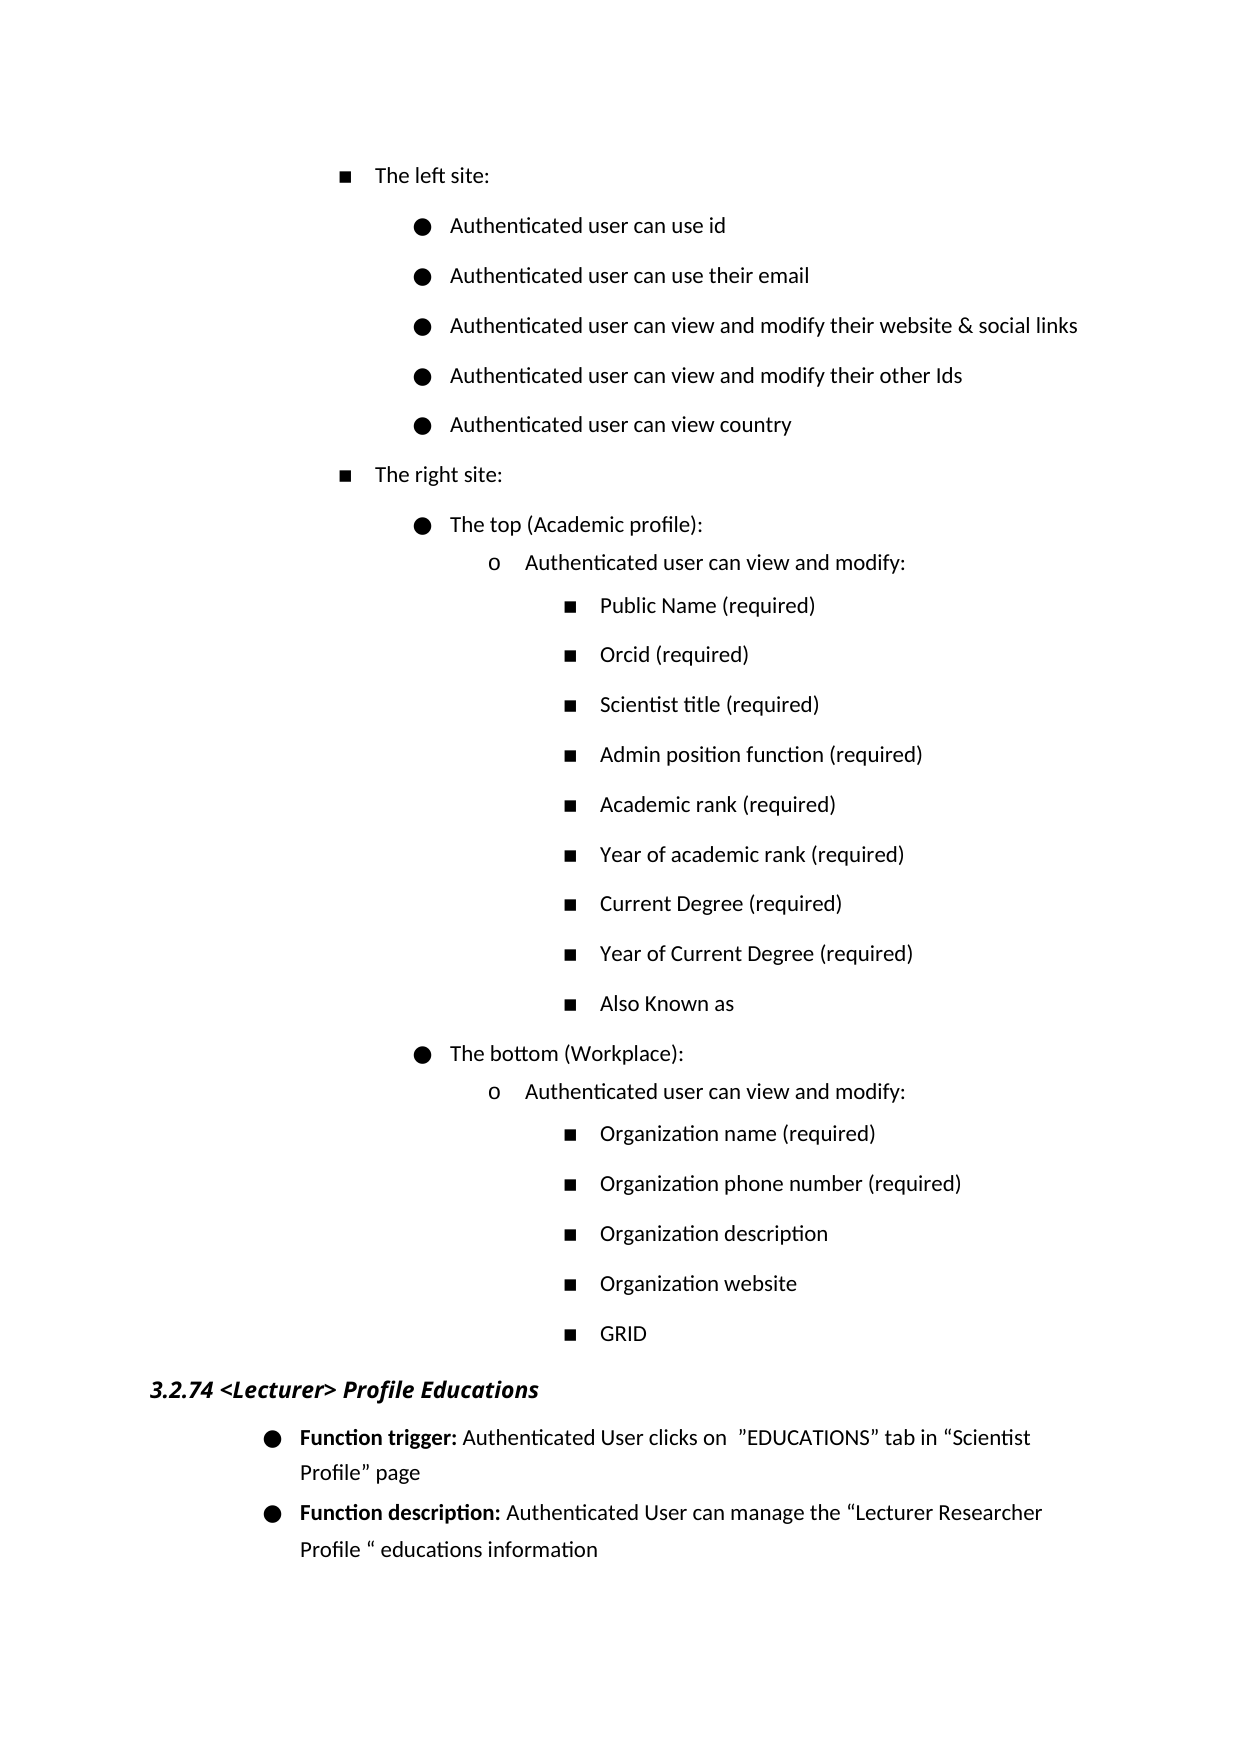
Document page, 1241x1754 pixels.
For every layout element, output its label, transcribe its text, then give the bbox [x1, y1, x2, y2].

list Admin position function (required) [562, 728, 1093, 776]
list Organization phone number (required) [562, 1158, 1093, 1205]
list Authenticated user can use their email [412, 249, 1093, 297]
list Authenticated user can view and modify: [487, 548, 1093, 577]
list Year of academic rank (required) [562, 828, 1093, 875]
list Function description: Authenticated User can manage the “Lecturer Researcher Profile “ educations information [262, 1486, 1093, 1563]
list Authenticated user can use id [412, 200, 1093, 247]
list Current Degree (required) [562, 878, 1093, 925]
list Public Name (required) [562, 579, 1093, 626]
list Also Known as [562, 977, 1093, 1024]
list Authenticated user can view and modify their other Ids [412, 349, 1093, 396]
list The bottom (Workplace): [412, 1027, 1093, 1074]
subtitle 3.2.74 <Lecturer> Profile Educations [150, 1373, 1093, 1405]
list Function trigger: Authenticated User clicks on ”EDUCATIONS” tab in “Scientist Profile” page [262, 1411, 1093, 1486]
list Academic rank (required) [562, 778, 1093, 825]
list Authenticated user can view and modify: [487, 1077, 1093, 1106]
list The left site: [337, 150, 1093, 197]
list The right site: [337, 449, 1093, 496]
list Scientist title (required) [562, 679, 1093, 726]
list Organization name (required) [562, 1108, 1093, 1155]
list Year of Current Degree (required) [562, 928, 1093, 975]
list The top (Academic profile): [412, 498, 1093, 546]
list Authenticated user can view country [412, 399, 1093, 446]
list Orcid (required) [562, 629, 1093, 676]
list GRID [562, 1307, 1093, 1354]
list Authenticated user can view and modify their website & social links [412, 299, 1093, 346]
list Organization description [562, 1207, 1093, 1254]
list Organization website [562, 1257, 1093, 1304]
